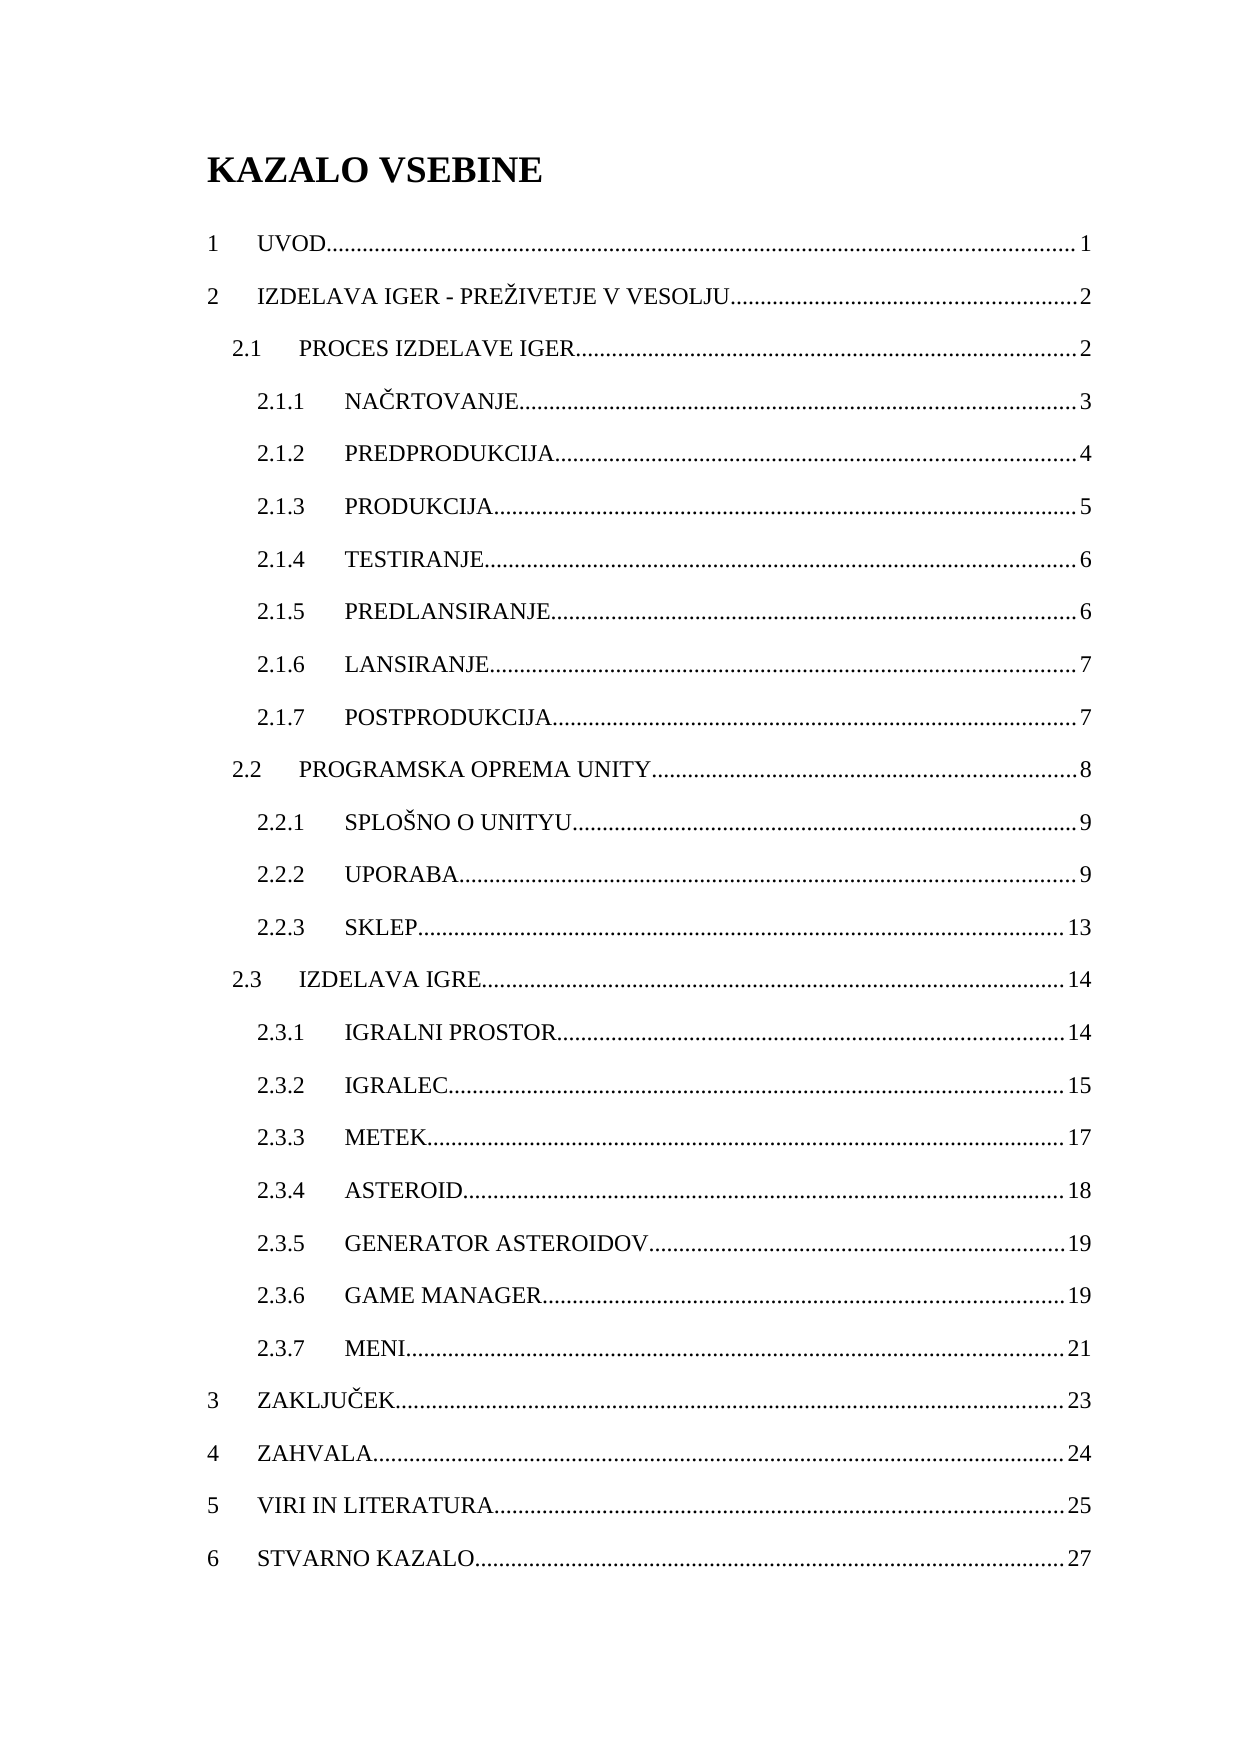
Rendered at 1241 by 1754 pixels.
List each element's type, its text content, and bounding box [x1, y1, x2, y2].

text 2.2 PROGRAMSKA OPREMA UNITY 8 [232, 755, 1092, 783]
text 5 VIRI IN LITERATURA 25 [207, 1492, 1092, 1519]
text 1 UVOD 1 [207, 229, 1092, 257]
text KAZALO VSEBINE [207, 148, 1092, 191]
text 2.3.5 GENERATOR ASTEROIDOV 19 [257, 1228, 1092, 1256]
text 2.1.2 PREDPRODUKCIJA 4 [257, 439, 1092, 467]
text 3 ZAKLJUČEK 23 [207, 1386, 1092, 1414]
text 2.1.4 TESTIRANJE 6 [257, 545, 1092, 572]
text 2.2.2 UPORABA 9 [257, 860, 1092, 888]
text 2.3.7 MENI 21 [257, 1334, 1092, 1361]
text 2.2.1 SPLOŠNO O UNITYU 9 [257, 808, 1092, 835]
text 2.3.2 IGRALEC 15 [257, 1071, 1092, 1098]
text 2.1.1 NAČRTOVANJE 3 [257, 387, 1092, 414]
text 2.3.4 ASTEROID 18 [257, 1176, 1092, 1203]
text 2.1 PROCES IZDELAVE IGER 2 [232, 334, 1092, 362]
text 2.1.3 PRODUKCIJA 5 [257, 492, 1092, 520]
text 2.3.3 METEK 17 [257, 1123, 1092, 1151]
text 2.1.6 LANSIRANJE 7 [257, 650, 1092, 677]
text 2.1.7 POSTPRODUKCIJA 7 [257, 702, 1092, 730]
text 2.1.5 PREDLANSIRANJE 6 [257, 597, 1092, 625]
text 2.3 IZDELAVA IGRE 14 [232, 966, 1092, 993]
text 2 IZDELAVA IGER - PREŽIVETJE V VESOLJU 2 [207, 282, 1092, 309]
text 6 STVARNO KAZALO 27 [207, 1544, 1092, 1572]
text 4 ZAHVALA 24 [207, 1439, 1092, 1467]
text 2.3.6 GAME MANAGER 19 [257, 1281, 1092, 1309]
text 2.3.1 IGRALNI PROSTOR 14 [257, 1018, 1092, 1046]
text 2.2.3 SKLEP 13 [257, 913, 1092, 941]
